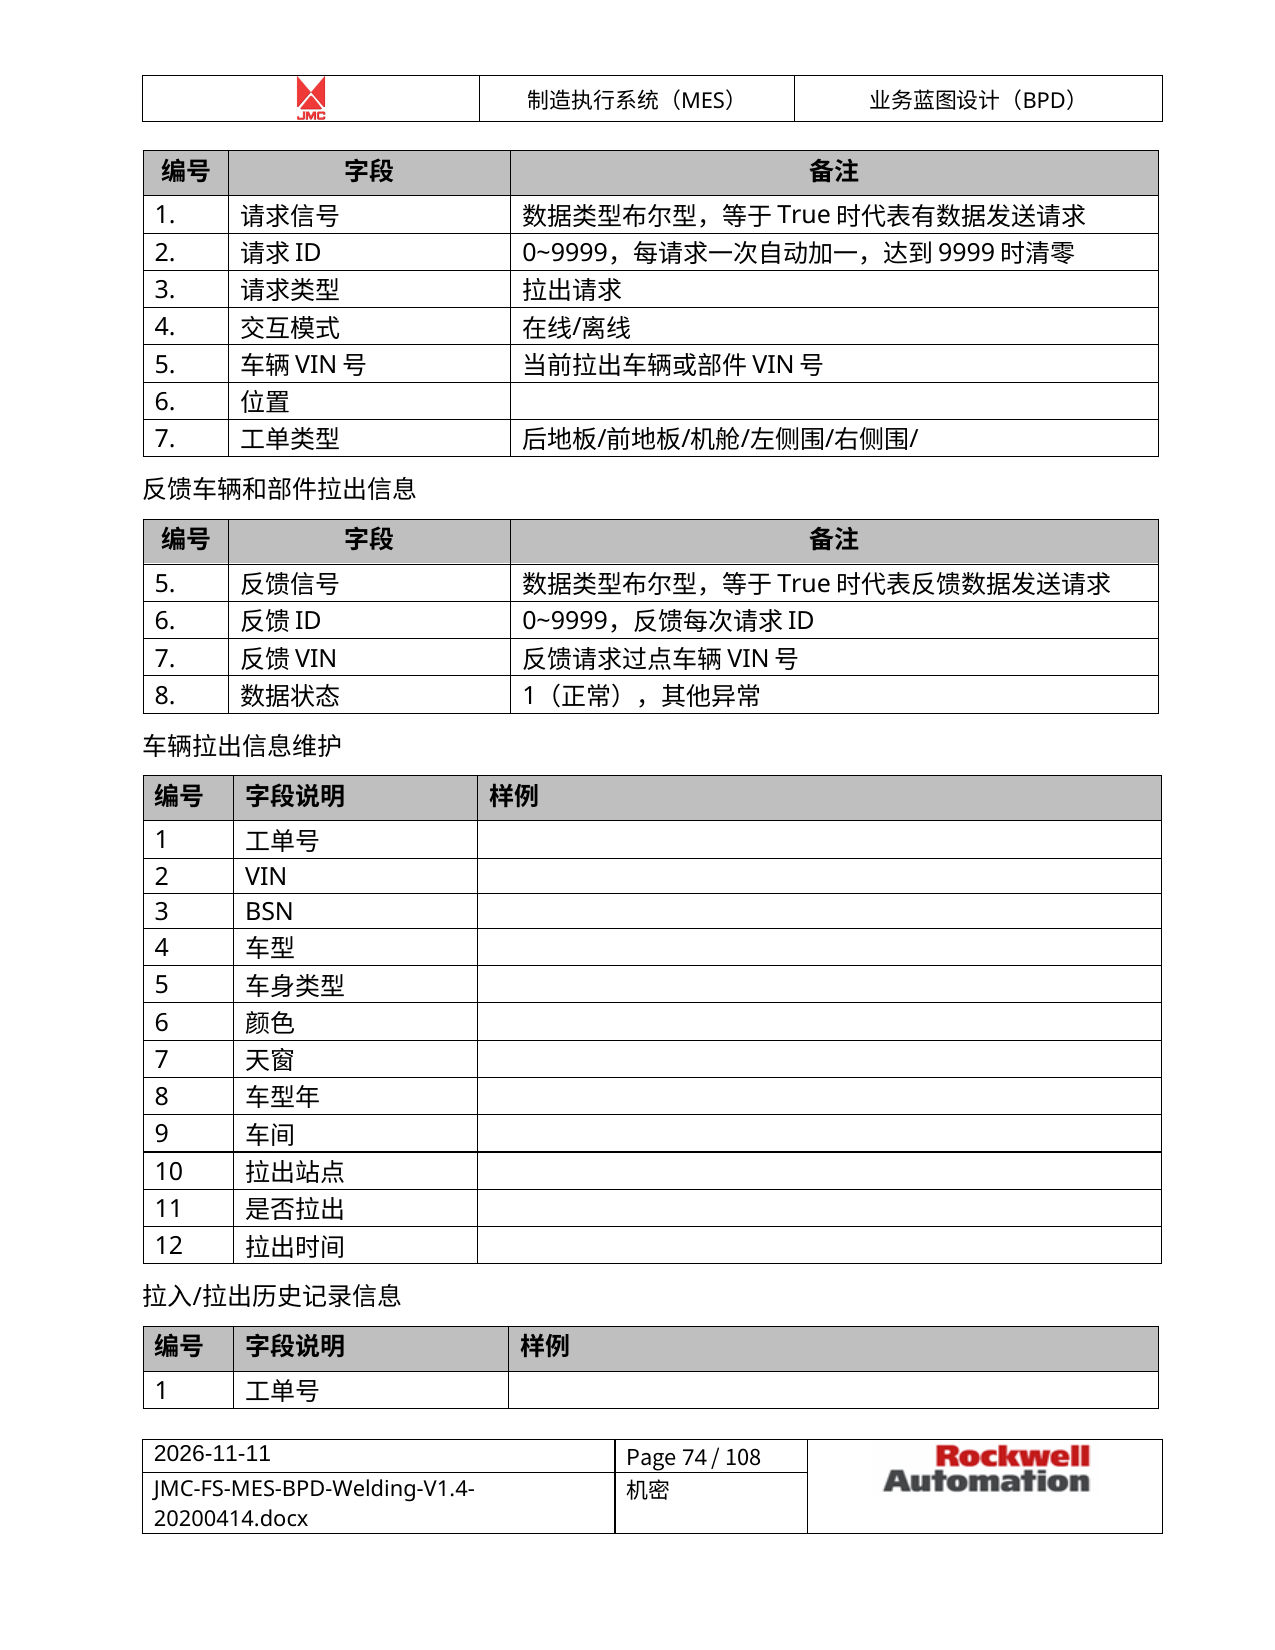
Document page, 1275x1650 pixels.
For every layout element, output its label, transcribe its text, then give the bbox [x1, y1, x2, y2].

table_header 字段 [229, 151, 510, 195]
table_cell 当前拉出车辆或部件VIN号 [511, 345, 1158, 382]
table_cell [478, 1115, 1161, 1151]
table_cell [144, 1041, 233, 1077]
table_cell [144, 420, 228, 456]
table_cell [144, 859, 233, 892]
table_cell [144, 565, 228, 601]
table_cell [478, 929, 1161, 965]
table_cell VIN [234, 859, 477, 892]
table_cell [144, 929, 233, 965]
table_header 备注 [511, 151, 1158, 195]
table_cell BSN [234, 894, 477, 928]
table_cell [478, 966, 1161, 1002]
table_header 字段 [229, 520, 510, 563]
table_cell 拉出请求 [511, 271, 1158, 307]
table_cell 数据类型布尔型，等于True时代表反馈数据发送请求 [511, 565, 1158, 601]
table_header 样例 [509, 1327, 1158, 1371]
table_header 编号 [144, 151, 228, 195]
table_cell 请求信号 [229, 196, 510, 232]
table_cell 反馈ID [229, 602, 510, 638]
table_cell [144, 894, 233, 928]
table_cell 车间 [234, 1115, 477, 1151]
table_cell 反馈信号 [229, 565, 510, 601]
picture [868, 1440, 1101, 1497]
table_cell [144, 602, 228, 638]
table_cell 车型年 [234, 1078, 477, 1114]
table_cell 1 [144, 1372, 233, 1408]
table_cell [144, 308, 228, 344]
table_cell 数据状态 [229, 676, 510, 713]
table_cell [144, 1153, 233, 1189]
table_cell [478, 1227, 1161, 1263]
table_cell 天窗 [234, 1041, 477, 1077]
table_cell 工单号 [234, 821, 477, 857]
table_cell 反馈请求过点车辆VIN号 [511, 639, 1158, 675]
table_header 编号 [144, 776, 233, 820]
table_cell 1（正常），其他异常 [511, 676, 1158, 713]
table_cell 颜色 [234, 1003, 477, 1039]
table_cell [478, 859, 1161, 892]
table_cell [144, 1190, 233, 1226]
table_cell [144, 234, 228, 270]
table_cell [478, 1078, 1161, 1114]
table_cell 0~9999，反馈每次请求ID [511, 602, 1158, 638]
picture [296, 76, 326, 121]
table_cell 拉出站点 [234, 1153, 477, 1189]
table_cell [144, 1078, 233, 1114]
table_cell 车型 [234, 929, 477, 965]
table_cell 请求类型 [229, 271, 510, 307]
table_cell 位置 [229, 383, 510, 419]
table_header 字段说明 [234, 776, 477, 820]
table_cell 反馈VIN [229, 639, 510, 675]
table_cell [478, 821, 1161, 857]
table_cell 数据类型布尔型，等于True时代表有数据发送请求 [511, 196, 1158, 232]
table_cell 是否拉出 [234, 1190, 477, 1226]
table_cell 交互模式 [229, 308, 510, 344]
table_cell [478, 1190, 1161, 1226]
table_cell [144, 676, 228, 713]
text 拉入/拉出历史记录信息 [142, 1277, 1162, 1313]
table_cell [144, 639, 228, 675]
table_cell 工单类型 [229, 420, 510, 456]
table_cell [478, 894, 1161, 928]
table_cell [144, 383, 228, 419]
table_cell [144, 821, 233, 857]
table_cell [478, 1041, 1161, 1077]
text 车辆拉出信息维护 [142, 726, 1162, 762]
table_cell 后地板/前地板/机舱/左侧围/右侧围/ [511, 420, 1158, 456]
text 反馈车辆和部件拉出信息 [142, 470, 1162, 506]
table_cell 请求ID [229, 234, 510, 270]
table_header 编号 [144, 1327, 233, 1371]
table_cell [478, 1003, 1161, 1039]
table_cell [144, 345, 228, 382]
table_header 样例 [478, 776, 1161, 820]
table_cell [144, 966, 233, 1002]
table_cell [144, 196, 228, 232]
table_header 编号 [144, 520, 228, 563]
table_cell 车身类型 [234, 966, 477, 1002]
table_cell [511, 383, 1158, 419]
table_cell 在线/离线 [511, 308, 1158, 344]
table_header 字段说明 [234, 1327, 508, 1371]
table_cell [478, 1153, 1161, 1189]
table_cell [144, 1227, 233, 1263]
table_header 备注 [511, 520, 1158, 563]
table_cell [509, 1372, 1158, 1408]
table_cell [144, 1003, 233, 1039]
table_cell 0~9999，每请求一次自动加一，达到9999时清零 [511, 234, 1158, 270]
table_cell [144, 271, 228, 307]
table_cell 拉出时间 [234, 1227, 477, 1263]
table_cell 车辆VIN号 [229, 345, 510, 382]
table_cell [144, 1115, 233, 1151]
table_cell 工单号 [234, 1372, 508, 1408]
